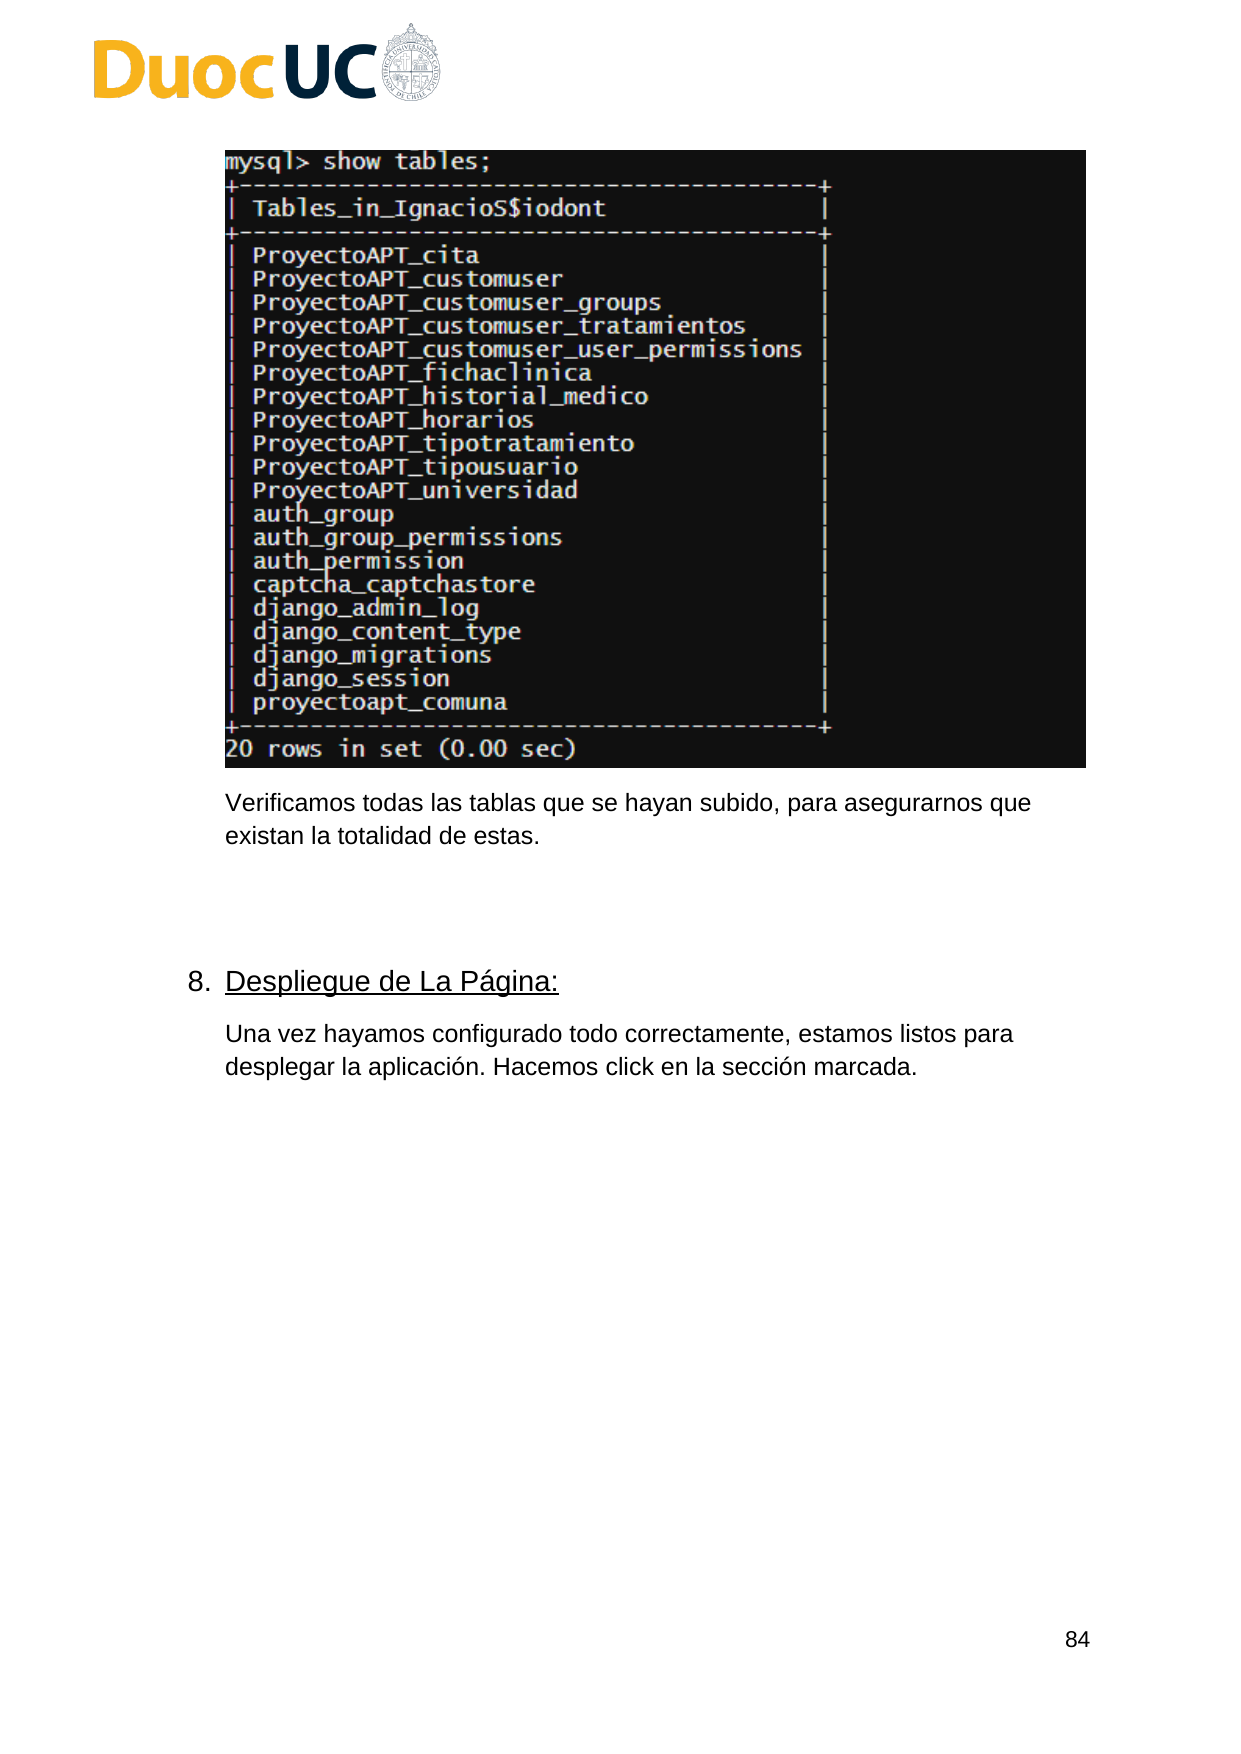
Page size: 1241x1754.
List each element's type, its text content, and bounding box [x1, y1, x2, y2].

text Verificamos todas las tablas que se hayan subido, para asegurarnos que existan la totalidad de estas. [225, 788, 1090, 849]
picture [225, 150, 1086, 768]
list Despliegue de La Página: [187, 964, 1090, 998]
picture [89, 18, 445, 106]
text Una vez hayamos configurado todo correctamente, estamos listos para desplegar la aplicación. Hacemos click en la sección marcada. [225, 1019, 1090, 1081]
